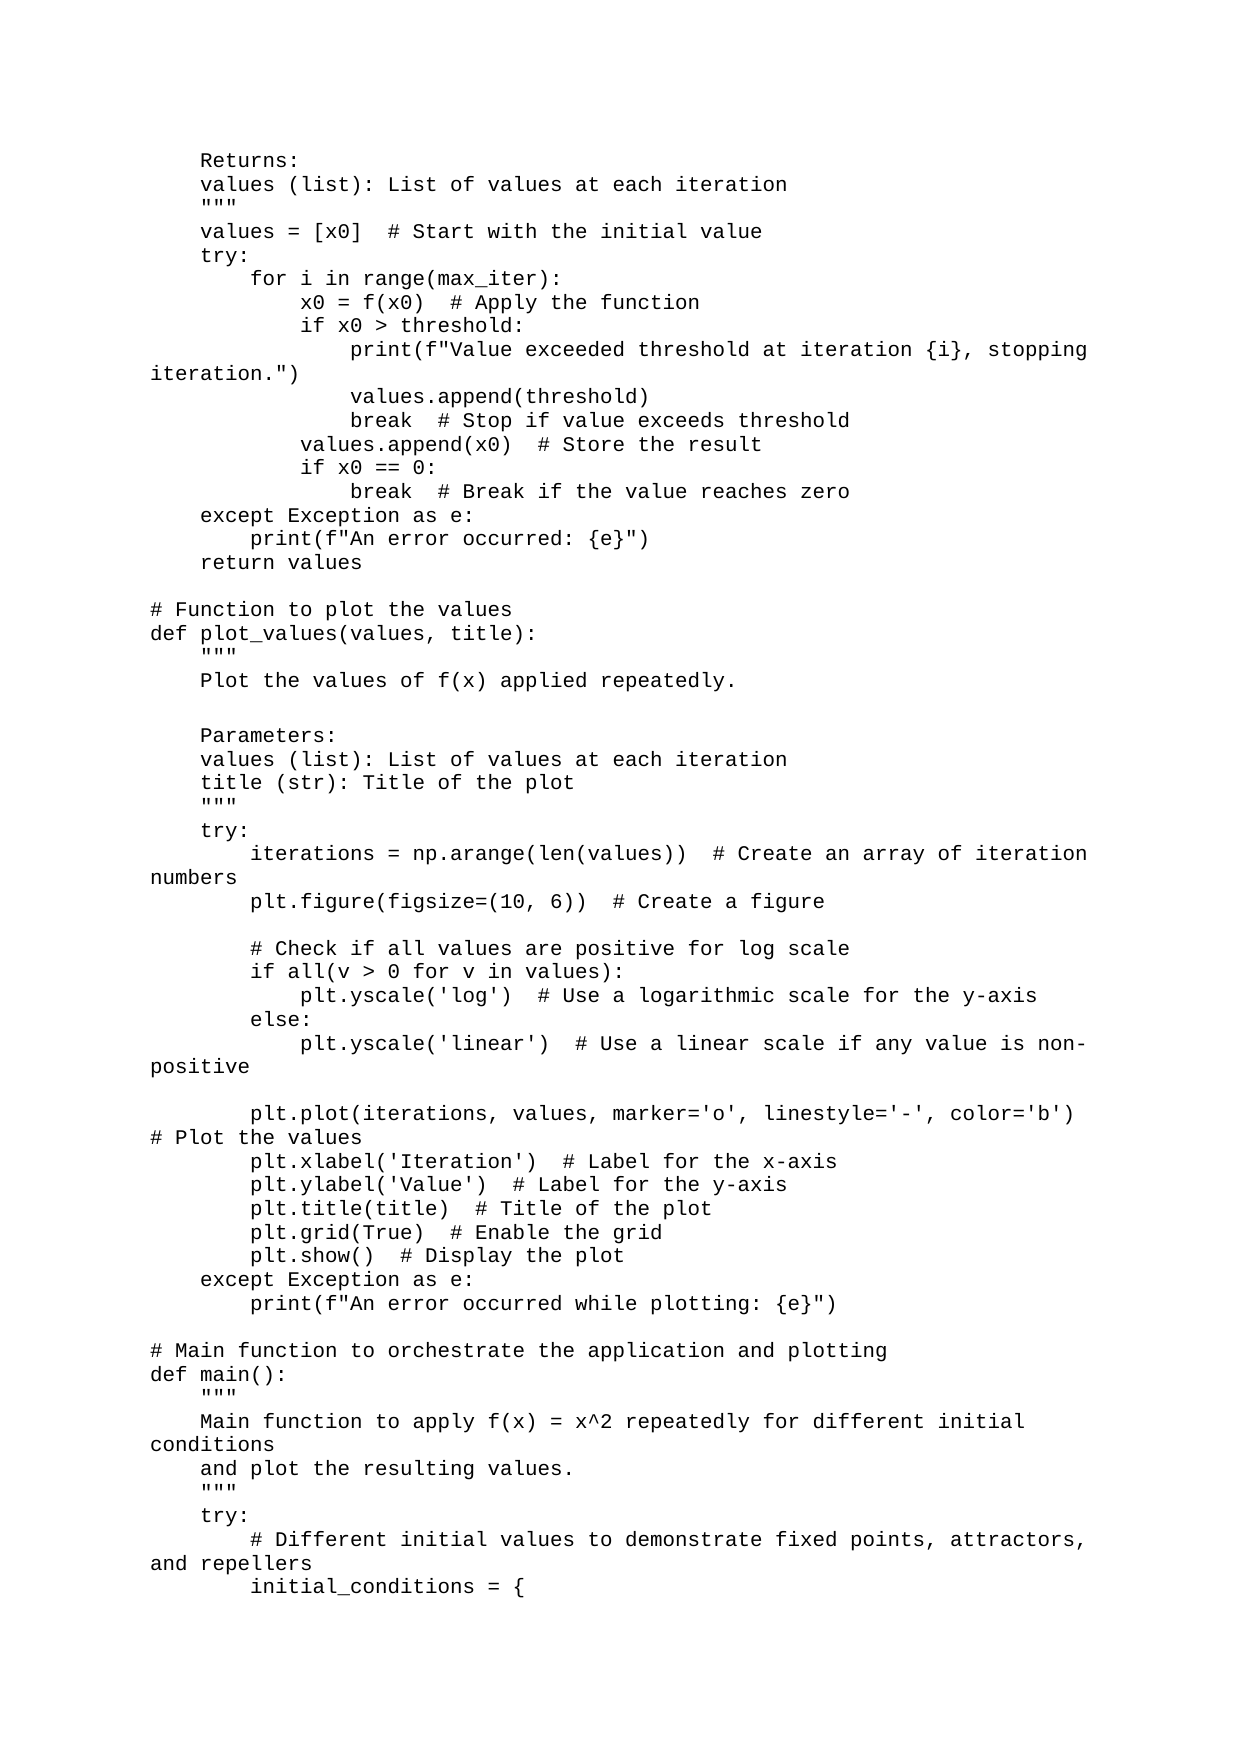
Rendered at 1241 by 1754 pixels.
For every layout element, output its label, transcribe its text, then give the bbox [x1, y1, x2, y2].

text x0 = f(x0) # Apply the function [150, 292, 1090, 316]
text """ [150, 796, 1090, 820]
text title (str): Title of the plot [150, 772, 1090, 796]
text """ [150, 1387, 1090, 1411]
text Main function to apply f(x) = x^2 repeatedly for different initial conditions [150, 1411, 1090, 1458]
text """ [150, 1482, 1090, 1505]
text except Exception as e: [150, 505, 1090, 528]
text and plot the resulting values. [150, 1458, 1090, 1482]
text """ [150, 647, 1090, 670]
text Parameters: [150, 725, 1090, 749]
text values (list): List of values at each iteration [150, 749, 1090, 772]
text Plot the values of f(x) applied repeatedly. [150, 670, 1090, 694]
text values = [x0] # Start with the initial value [150, 221, 1090, 244]
text if x0 == 0: [150, 457, 1090, 481]
text if x0 > threshold: [150, 316, 1090, 339]
text break # Break if the value reaches zero [150, 481, 1090, 505]
text # Function to plot the values [150, 599, 1090, 623]
text plt.title(title) # Title of the plot [150, 1198, 1090, 1222]
text plt.plot(iterations, values, marker='o', linestyle='-', color='b') # Plot the values [150, 1103, 1090, 1151]
text print(f"An error occurred while plotting: {e}") [150, 1293, 1090, 1316]
text except Exception as e: [150, 1269, 1090, 1293]
text values.append(x0) # Store the result [150, 434, 1090, 457]
text values (list): List of values at each iteration [150, 174, 1090, 197]
text values.append(threshold) [150, 386, 1090, 410]
text try: [150, 1505, 1090, 1529]
text return values [150, 552, 1090, 576]
text print(f"Value exceeded threshold at iteration {i}, stopping iteration.") [150, 339, 1090, 386]
text break # Stop if value exceeds threshold [150, 410, 1090, 434]
text iterations = np.arange(len(values)) # Create an array of iteration numbers [150, 843, 1090, 891]
text print(f"An error occurred: {e}") [150, 528, 1090, 552]
text plt.ylabel('Value') # Label for the y-axis [150, 1174, 1090, 1198]
text def main(): [150, 1363, 1090, 1387]
text try: [150, 244, 1090, 268]
text plt.xlabel('Iteration') # Label for the x-axis [150, 1151, 1090, 1174]
text else: [150, 1009, 1090, 1032]
text # Main function to orchestrate the application and plotting [150, 1340, 1090, 1363]
text """ [150, 197, 1090, 221]
text plt.yscale('log') # Use a logarithmic scale for the y-axis [150, 985, 1090, 1009]
text plt.yscale('linear') # Use a linear scale if any value is non-positive [150, 1032, 1090, 1080]
text plt.figure(figsize=(10, 6)) # Create a figure [150, 891, 1090, 914]
text initial_conditions = { [150, 1576, 1090, 1600]
text plt.grid(True) # Enable the grid [150, 1222, 1090, 1245]
text # Different initial values to demonstrate fixed points, attractors, and repellers [150, 1529, 1090, 1576]
text def plot_values(values, title): [150, 623, 1090, 647]
text plt.show() # Display the plot [150, 1245, 1090, 1269]
text for i in range(max_iter): [150, 268, 1090, 292]
text # Check if all values are positive for log scale [150, 938, 1090, 962]
text try: [150, 820, 1090, 843]
text if all(v > 0 for v in values): [150, 962, 1090, 985]
text Returns: [150, 150, 1090, 174]
